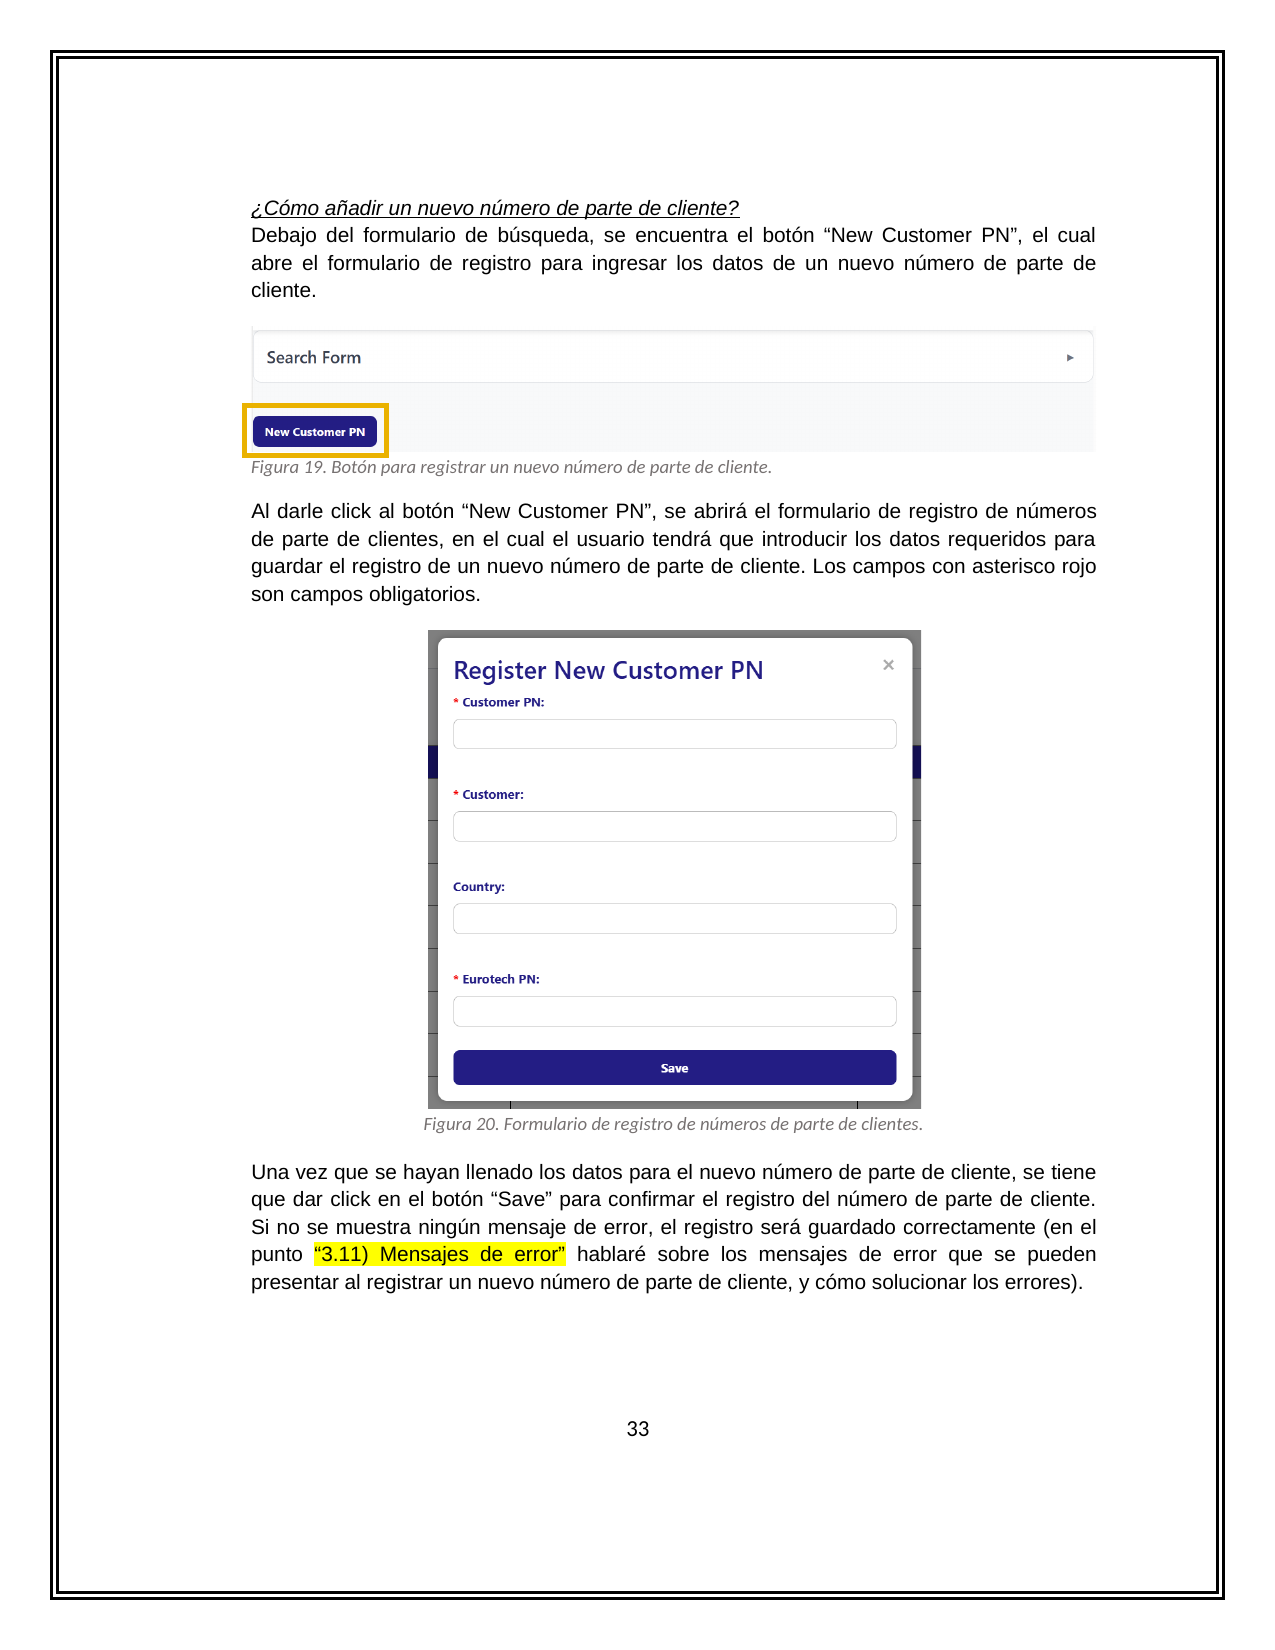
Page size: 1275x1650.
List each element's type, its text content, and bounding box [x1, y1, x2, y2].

picture [250, 408, 384, 452]
picture [250, 326, 1097, 452]
text Al darle click al botón “New Customer PN”, se abrirá el formulario de registro de números de parte de clientes, en el cual el usuario tendrá que introducir los datos requeridos para guardar el registro de un nuevo número de parte de cliente. Los campos con asterisco rojo son campos obligatorios. [251, 499, 1098, 606]
text Debajo del formulario de búsqueda, se encuentra el botón “New Customer PN”, el cual abre el formulario de registro para ingresar los datos de un nuevo número de parte de cliente. [251, 223, 1098, 302]
text Figura 20. Formulario de registro de números de parte de clientes. [251, 1112, 1098, 1135]
text Una vez que se hayan llenado los datos para el nuevo número de parte de cliente, se tiene que dar click en el botón “Save” para confirmar el registro del número de parte de cliente. Si no se muestra ningún mensaje de error, el registro será guardado correctamente (en el punto “3.11) Mensajes de error” hablaré sobre los mensajes de error que se pueden presentar al registrar un nuevo número de parte de cliente, y cómo solucionar los errores). [251, 1159, 1098, 1293]
picture [428, 630, 922, 1109]
text ¿Cómo añadir un nuevo número de parte de cliente? [251, 196, 1098, 220]
text Figura 19. Botón para registrar un nuevo número de parte de cliente. [177, 456, 1098, 478]
